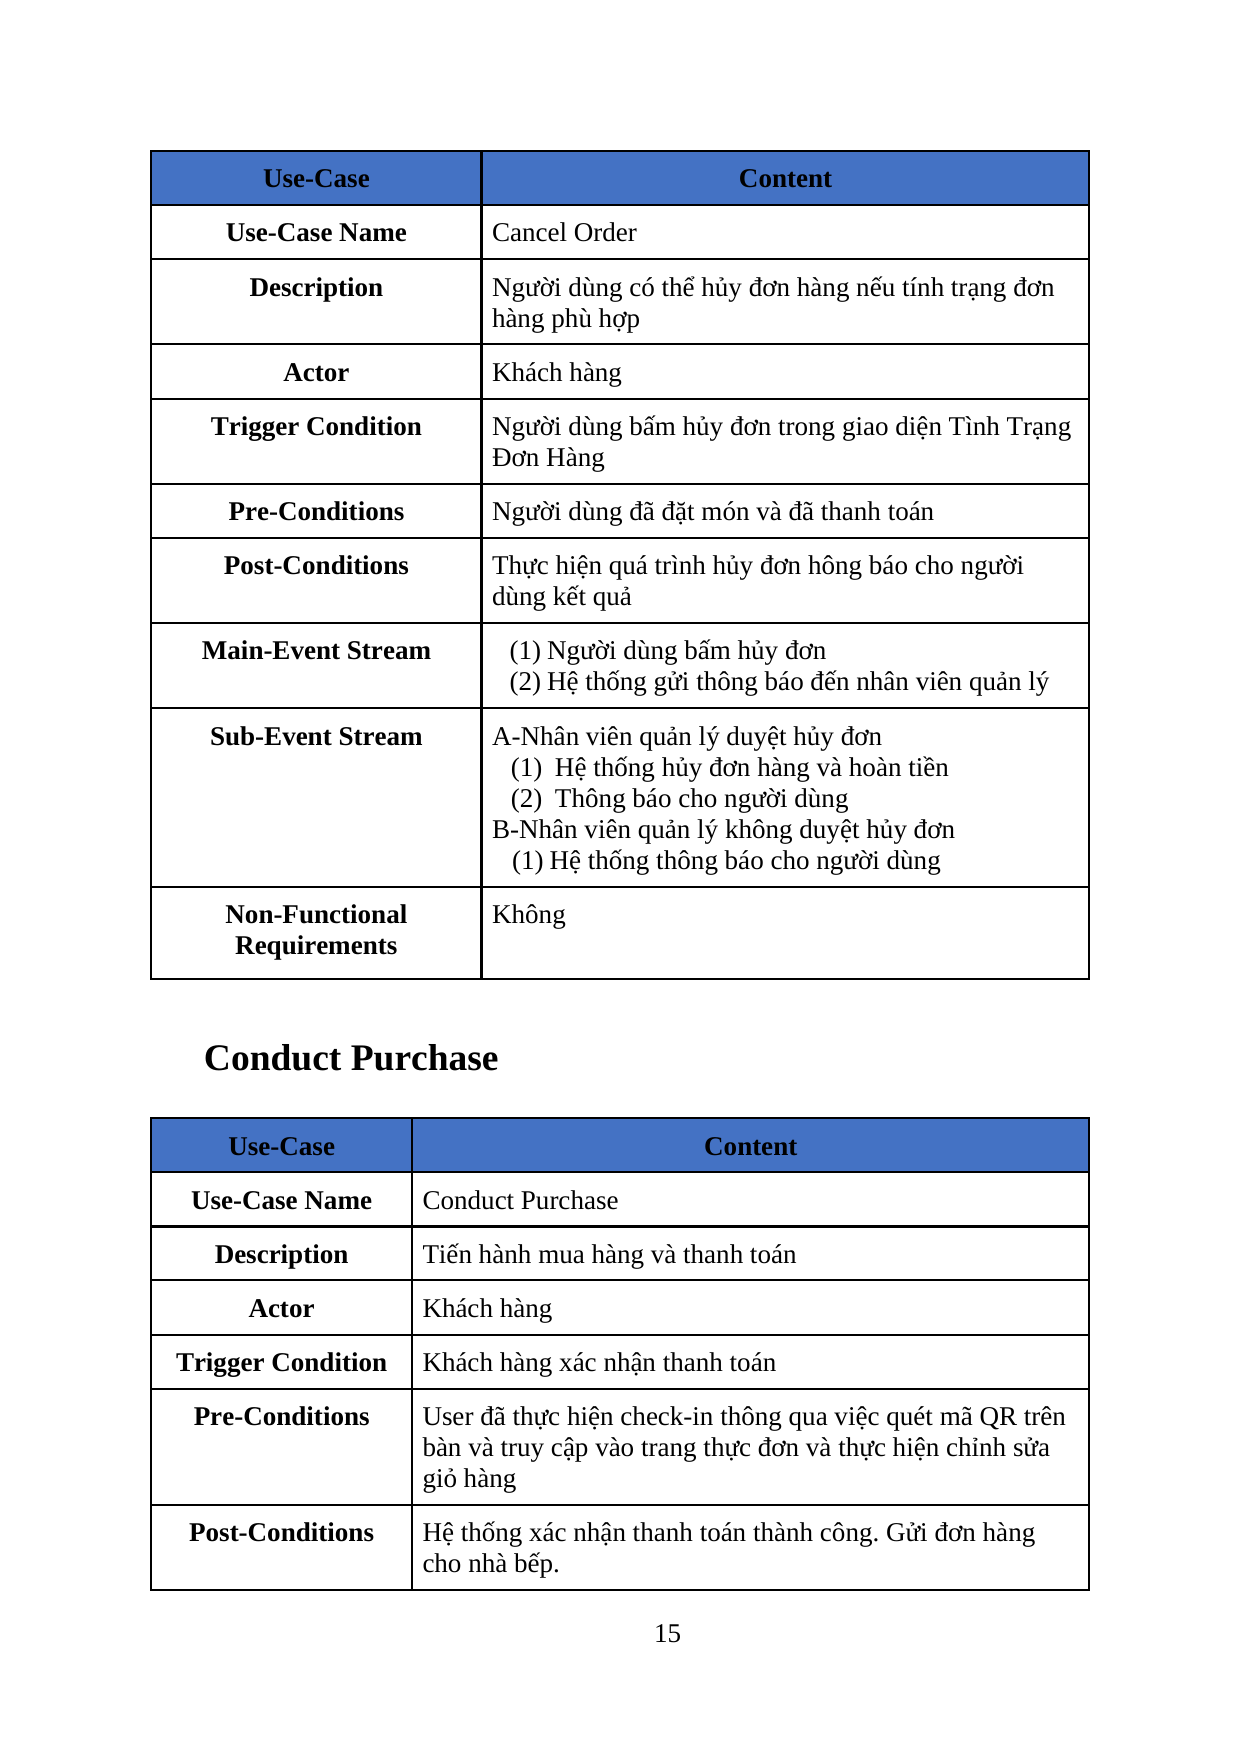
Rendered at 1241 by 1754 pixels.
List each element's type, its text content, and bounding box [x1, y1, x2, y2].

table_cell Conduct Purchase [413, 1173, 1088, 1225]
table_cell Người dùng bấm hủy đơn trong giao diện Tình Trạng Đơn Hàng [483, 400, 1088, 483]
table_cell Khách hàng [483, 345, 1088, 397]
table_cell Thực hiện quá trình hủy đơn hông báo cho người dùng kết quả [483, 539, 1088, 622]
table_header Content [413, 1119, 1088, 1171]
table_cell Post-Conditions [152, 539, 480, 622]
table_cell Pre-Conditions [152, 1390, 411, 1504]
table_cell Người dùng bấm hủy đơn Hệ thống gửi thông báo đến nhân viên quản lý [483, 624, 1088, 707]
table_cell Khách hàng xác nhận thanh toán [413, 1336, 1088, 1387]
table_cell Pre-Conditions [152, 485, 480, 537]
table_cell User đã thực hiện check-in thông qua việc quét mã QR trên bàn và truy cập vào trang thực đơn và thực hiện chỉnh sửa giỏ hàng [413, 1390, 1088, 1504]
table_header Use-Case [152, 152, 480, 204]
table_cell Người dùng đã đặt món và đã thanh toán [483, 485, 1088, 537]
table_cell Main-Event Stream [152, 624, 480, 707]
table_cell Hệ thống xác nhận thanh toán thành công. Gửi đơn hàng cho nhà bếp. [413, 1506, 1088, 1589]
table_cell Use-Case Name [152, 1173, 411, 1225]
table_cell Use-Case Name [152, 206, 480, 258]
table_cell Khách hàng [413, 1281, 1088, 1333]
table_cell Description [152, 260, 480, 343]
table_cell Người dùng có thể hủy đơn hàng nếu tính trạng đơn hàng phù hợp [483, 260, 1088, 343]
table_cell Không [483, 888, 1088, 978]
text Conduct Purchase [194, 1036, 1090, 1079]
table_cell Tiến hành mua hàng và thanh toán [413, 1228, 1088, 1279]
table_cell Non-Functional Requirements [152, 888, 480, 978]
table_cell Sub-Event Stream [152, 709, 480, 886]
table_cell Actor [152, 1281, 411, 1333]
table_cell Trigger Condition [152, 400, 480, 483]
table_cell Post-Conditions [152, 1506, 411, 1589]
table_cell Cancel Order [483, 206, 1088, 258]
table_header Content [483, 152, 1088, 204]
table_cell A-Nhân viên quản lý duyệt hủy đơn Hệ thống hủy đơn hàng và hoàn tiền Thông báo cho người dùng B-Nhân viên quản lý không duyệt hủy đơn Hệ thống thông báo cho người dùng [483, 709, 1088, 886]
table_header Use-Case [152, 1119, 411, 1171]
table_cell Actor [152, 345, 480, 397]
table_cell Trigger Condition [152, 1336, 411, 1387]
table_cell Description [152, 1228, 411, 1279]
